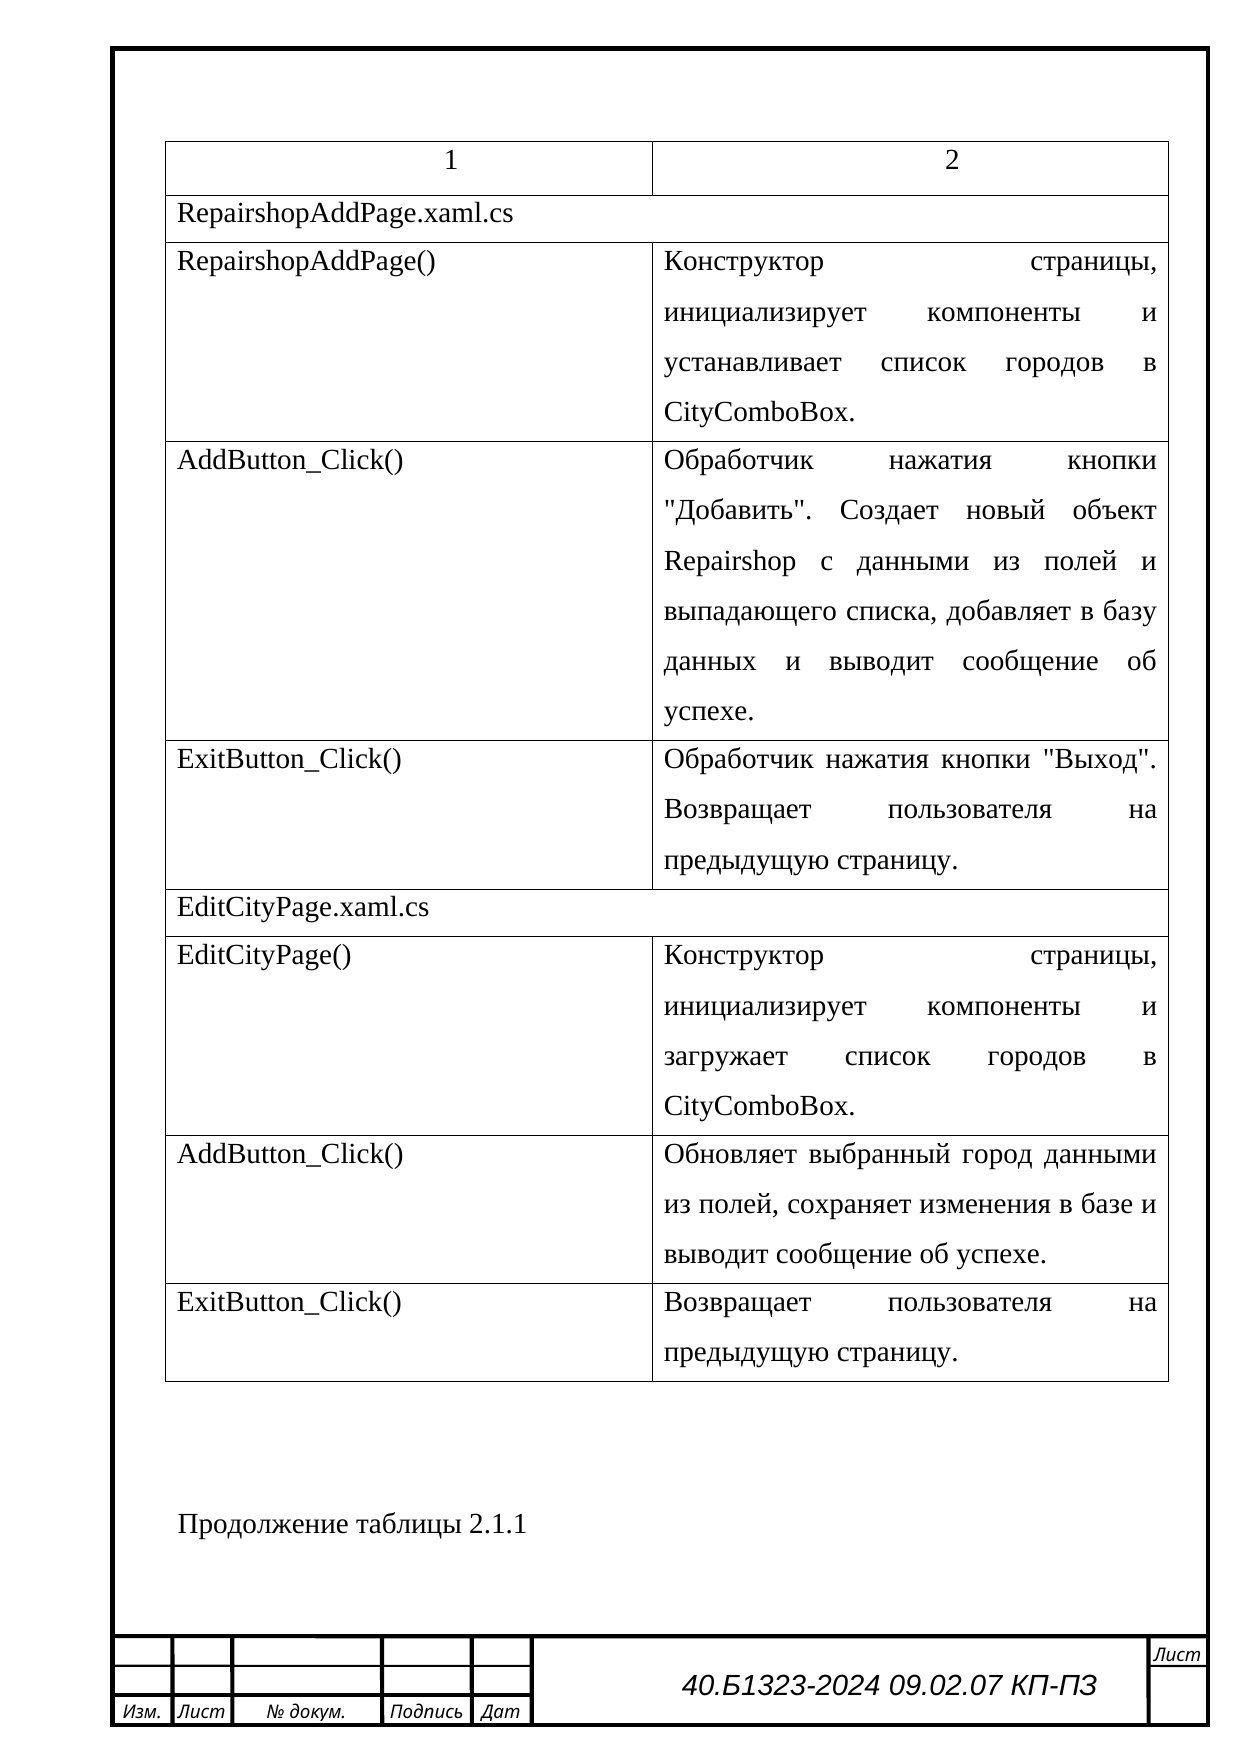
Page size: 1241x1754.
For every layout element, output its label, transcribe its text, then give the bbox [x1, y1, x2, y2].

table_header 1 [166, 142, 652, 194]
table_cell Конструктор страницы, инициализирует компоненты и устанавливает список городов в CityComboBox. [653, 243, 1168, 441]
table_cell RepairshopAddPage() [166, 243, 652, 441]
table_cell AddButton_Click() [166, 442, 652, 740]
table_header 2 [653, 142, 1168, 194]
table_cell ExitButton_Click() [166, 741, 652, 888]
table_cell Обработчик нажатия кнопки "Добавить". Создает новый объект Repairshop с данными из полей и выпадающего списка, добавляет в базу данных и выводит сообщение об успехе. [653, 442, 1168, 740]
text Продолжение таблицы 2.1.1 [177, 1506, 1181, 1539]
table_cell Обновляет выбранный город данными из полей, сохраняет изменения в базе и выводит сообщение об успехе. [653, 1136, 1168, 1283]
table_cell RepairshopAddPage.xaml.cs [166, 196, 1168, 242]
table_cell ExitButton_Click() [166, 1284, 652, 1381]
table_cell Конструктор страницы, инициализирует компоненты и загружает список городов в CityComboBox. [653, 937, 1168, 1135]
table_cell AddButton_Click() [166, 1136, 652, 1283]
table_cell EditCityPage() [166, 937, 652, 1135]
table_cell Обработчик нажатия кнопки "Выход". Возвращает пользователя на предыдущую страницу. [653, 741, 1168, 888]
table_cell Возвращает пользователя на предыдущую страницу. [653, 1284, 1168, 1381]
table_cell EditCityPage.xaml.cs [166, 890, 1168, 936]
